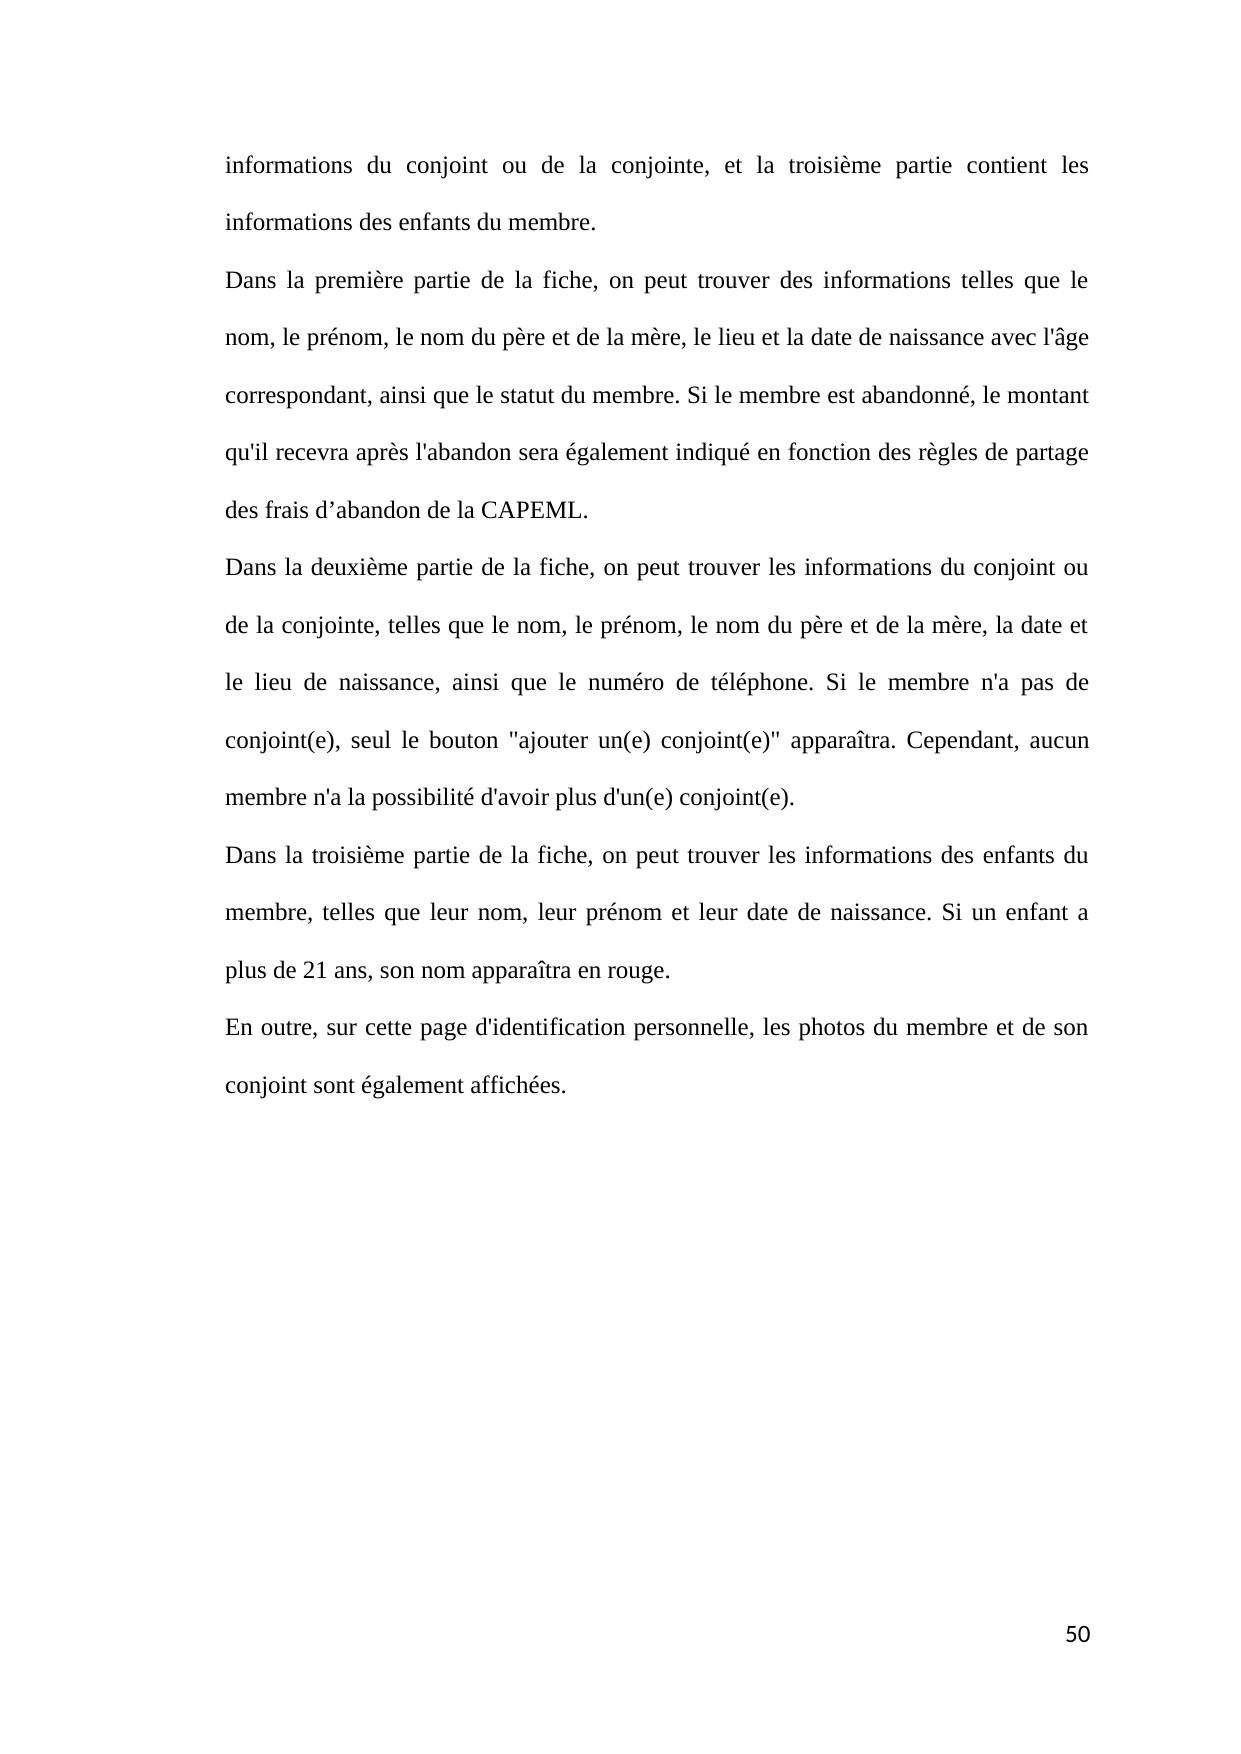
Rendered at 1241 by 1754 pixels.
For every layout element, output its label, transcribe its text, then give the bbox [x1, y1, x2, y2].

text Dans la deuxième partie de la fiche, on peut trouver les informations du conjoint ou de la conjointe, telles que le nom, le prénom, le nom du père et de la mère, la date et le lieu de naissance, ainsi que le numéro de téléphone. Si le membre n'a pas de conjoint(e), seul le bouton "ajouter un(e) conjoint(e)" apparaîtra. Cependant, aucun membre n'a la possibilité d'avoir plus d'un(e) conjoint(e). [225, 552, 1090, 811]
text Dans la troisième partie de la fiche, on peut trouver les informations des enfants du membre, telles que leur nom, leur prénom et leur date de naissance. Si un enfant a plus de 21 ans, son nom apparaîtra en rouge. [225, 840, 1090, 984]
text En outre, sur cette page d'identification personnelle, les photos du membre et de son conjoint sont également affichées. [225, 1012, 1090, 1099]
text Dans la première partie de la fiche, on peut trouver des informations telles que le nom, le prénom, le nom du père et de la mère, le lieu et la date de naissance avec l'âge correspondant, ainsi que le statut du membre. Si le membre est abandonné, le montant qu'il recevra après l'abandon sera également indiqué en fonction des règles de partage des frais d’abandon de la CAPEML. [225, 265, 1090, 524]
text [225, 150, 1090, 236]
